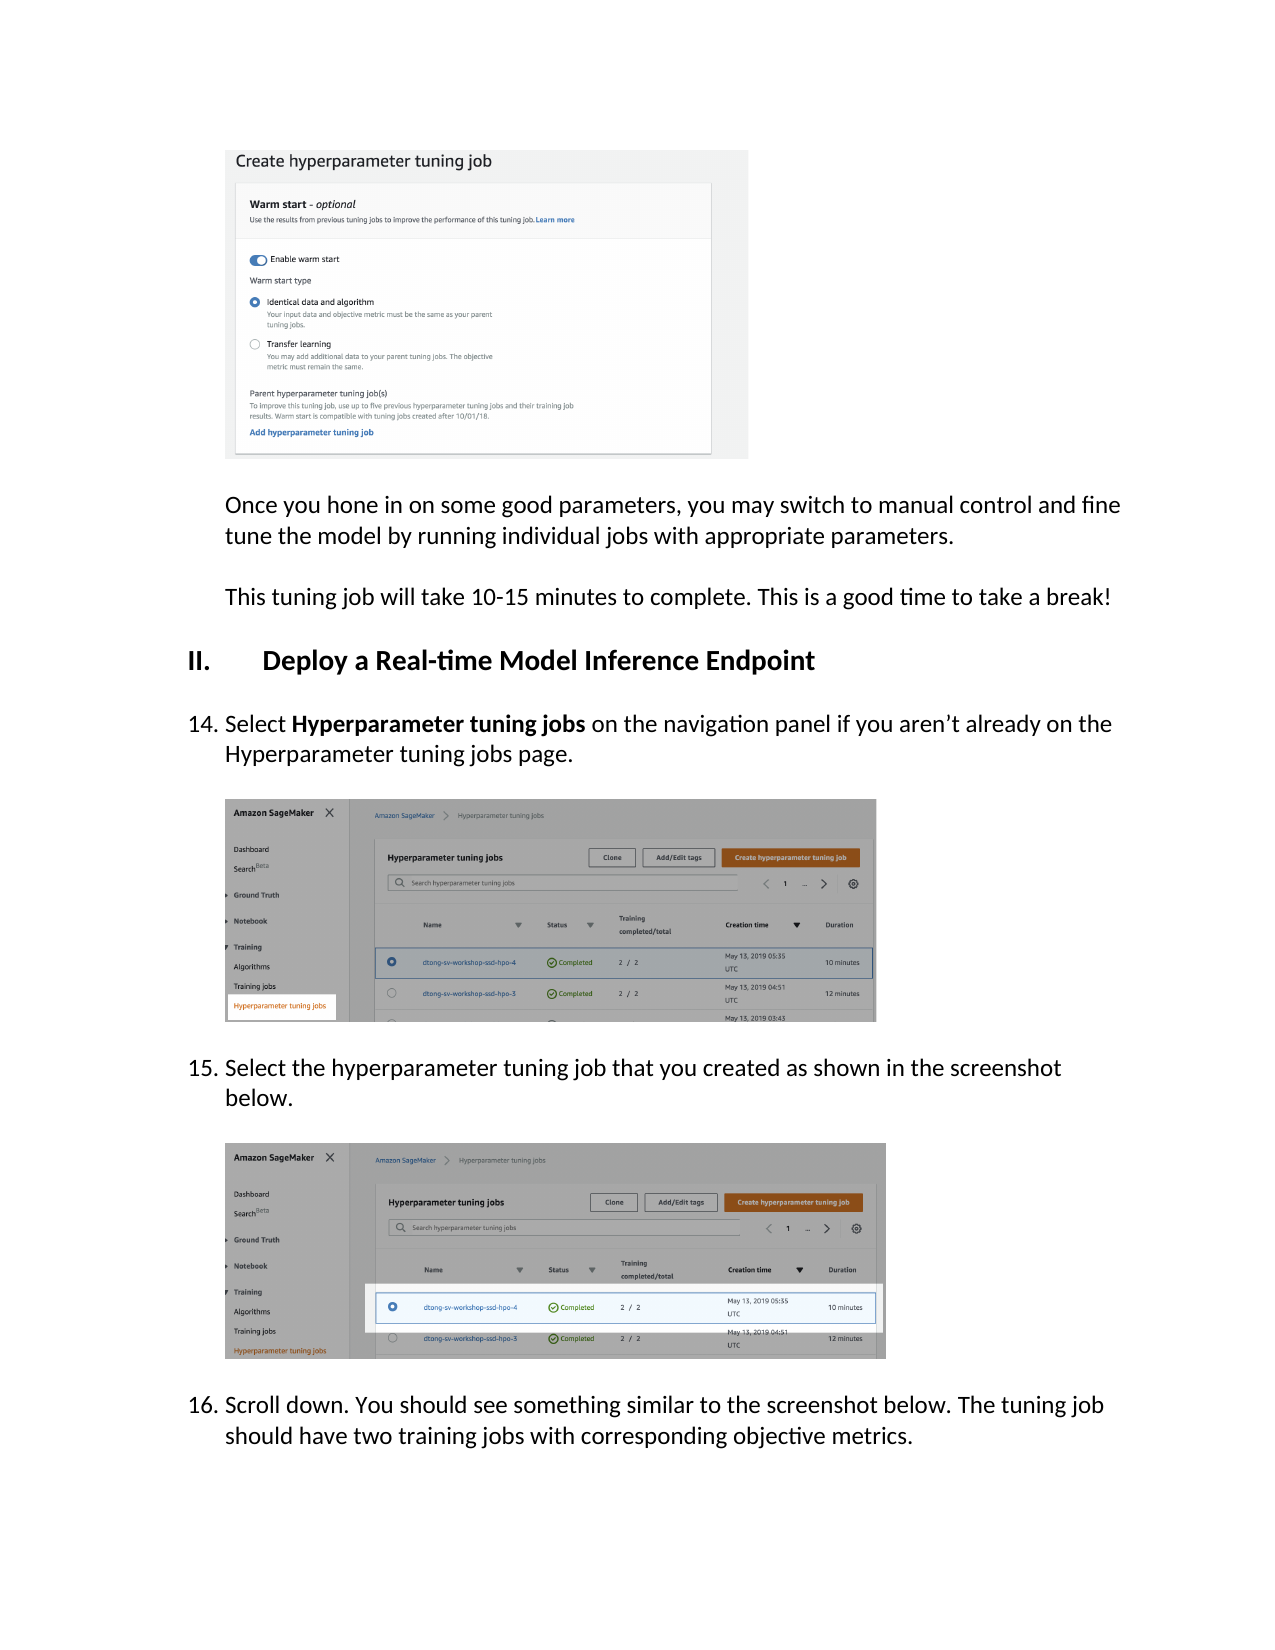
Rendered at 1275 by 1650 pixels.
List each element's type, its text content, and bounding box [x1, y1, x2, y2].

list Scroll down. You should see something similar to the screenshot below. The tuning job should have two training jobs with corresponding objective metrics. [187, 1389, 1125, 1450]
list Select the hyperparameter tuning job that you created as shown in the screenshot below. [187, 1052, 1125, 1113]
picture [225, 150, 749, 459]
list Deploy a Real-time Model Inference Endpoint [187, 642, 1125, 678]
picture [225, 1143, 886, 1359]
list Select Hyperparameter tuning jobs on the navigation panel if you aren’t already on the Hyperparameter tuning jobs page. [187, 708, 1125, 769]
picture [225, 799, 877, 1022]
text This tuning job will take 10-15 minutes to complete. This is a good time to take a break! [150, 581, 1125, 611]
text Once you hone in on some good parameters, you may switch to manual control and fine tune the model by running individual jobs with appropriate parameters. [225, 489, 1125, 550]
